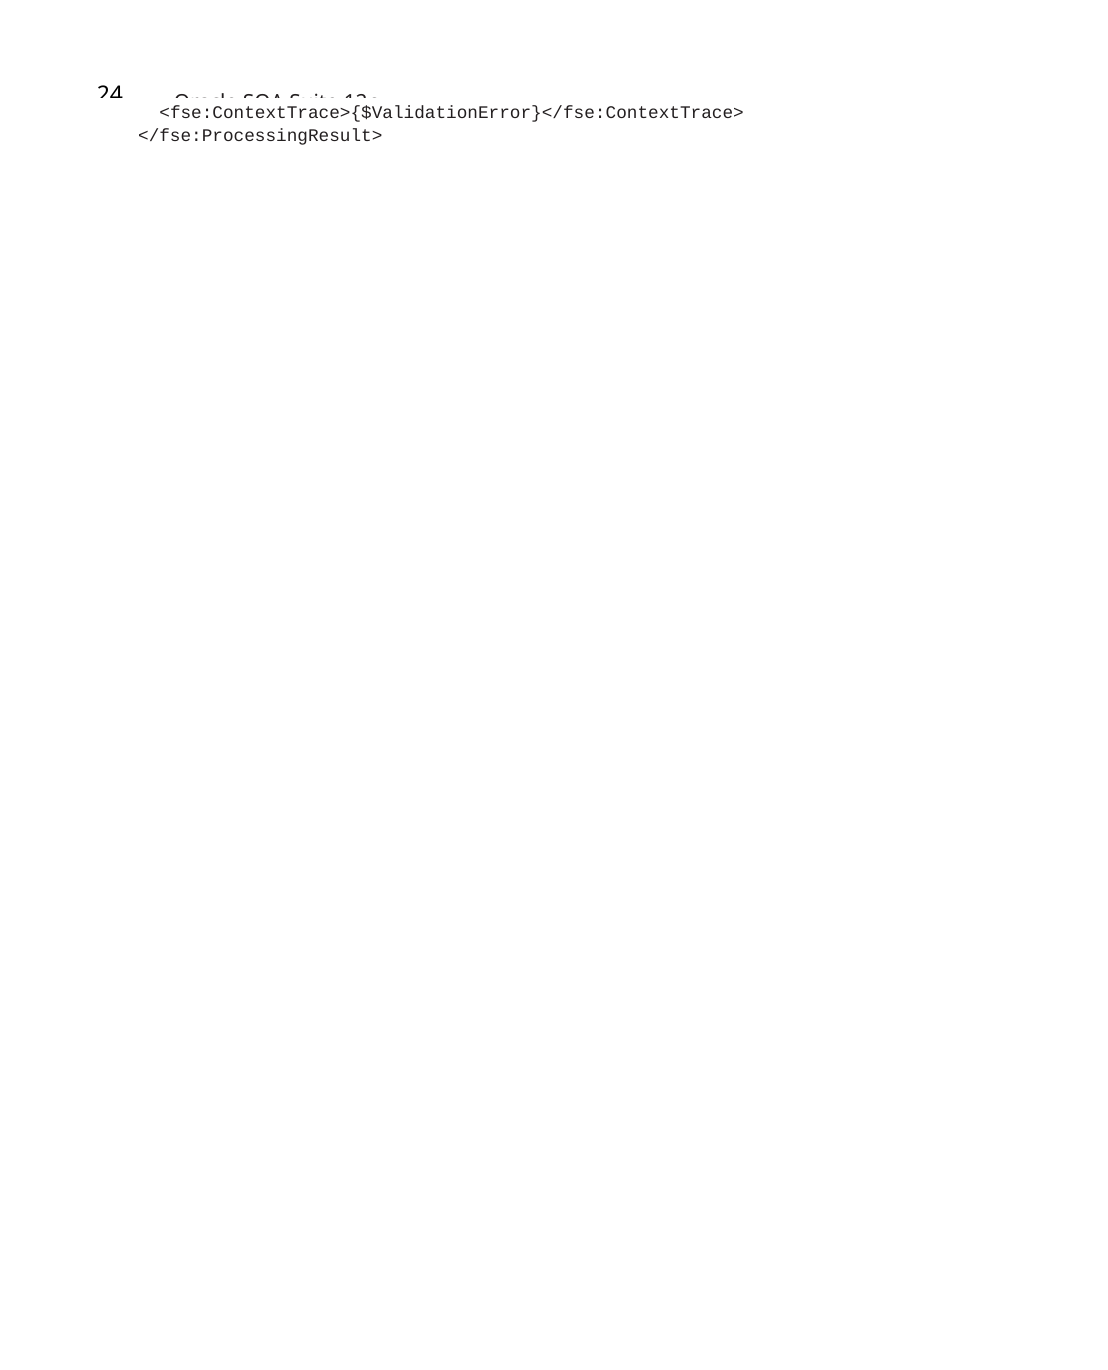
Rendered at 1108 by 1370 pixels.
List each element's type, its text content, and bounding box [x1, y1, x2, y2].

text </fse:ProcessingResult> [138, 126, 1107, 146]
text <fse:ContextTrace>{$ValidationError}</fse:ContextTrace> [159, 104, 1107, 124]
